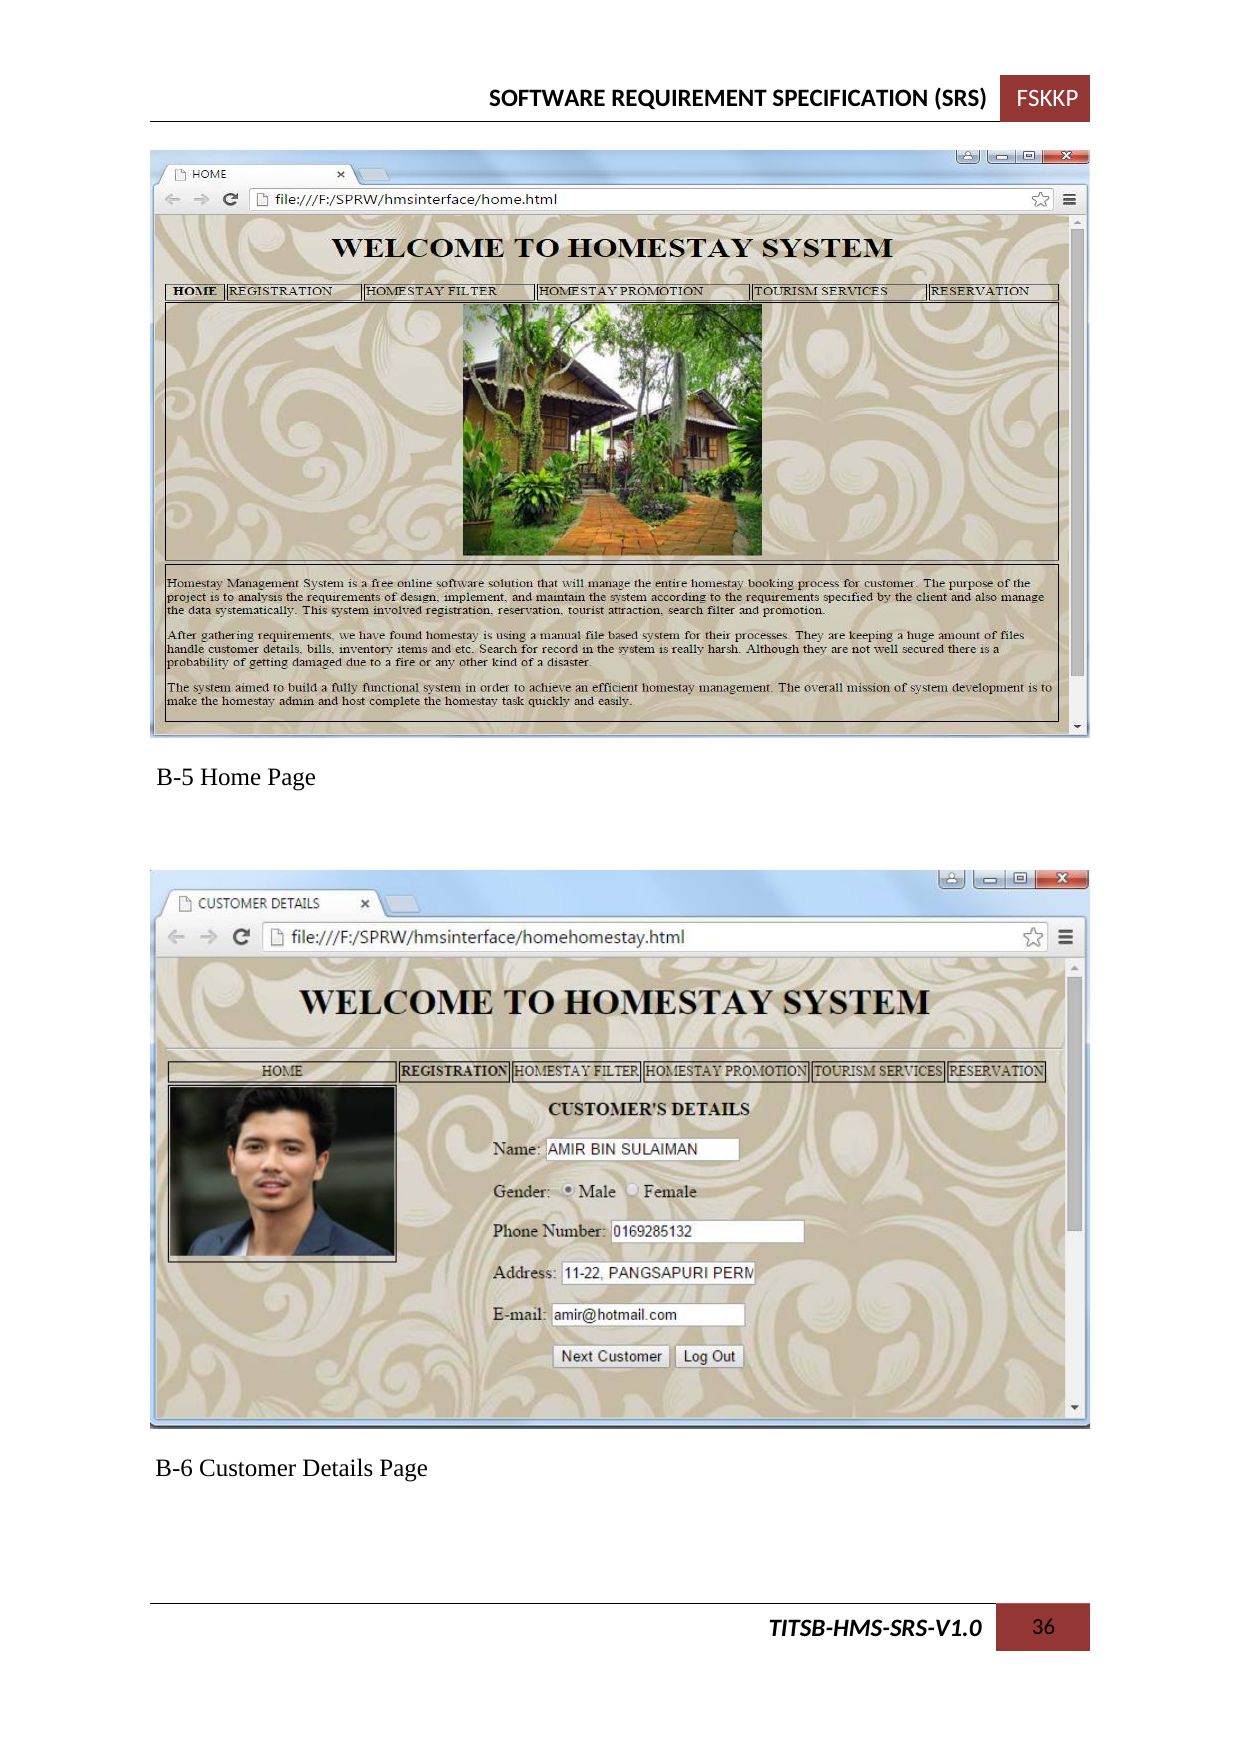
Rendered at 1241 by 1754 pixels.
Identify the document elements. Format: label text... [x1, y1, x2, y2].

text B-5 Home Page [150, 762, 1090, 791]
picture [150, 150, 1090, 738]
text B-6 Customer Details Page [150, 1453, 1090, 1482]
picture [150, 870, 1091, 1429]
